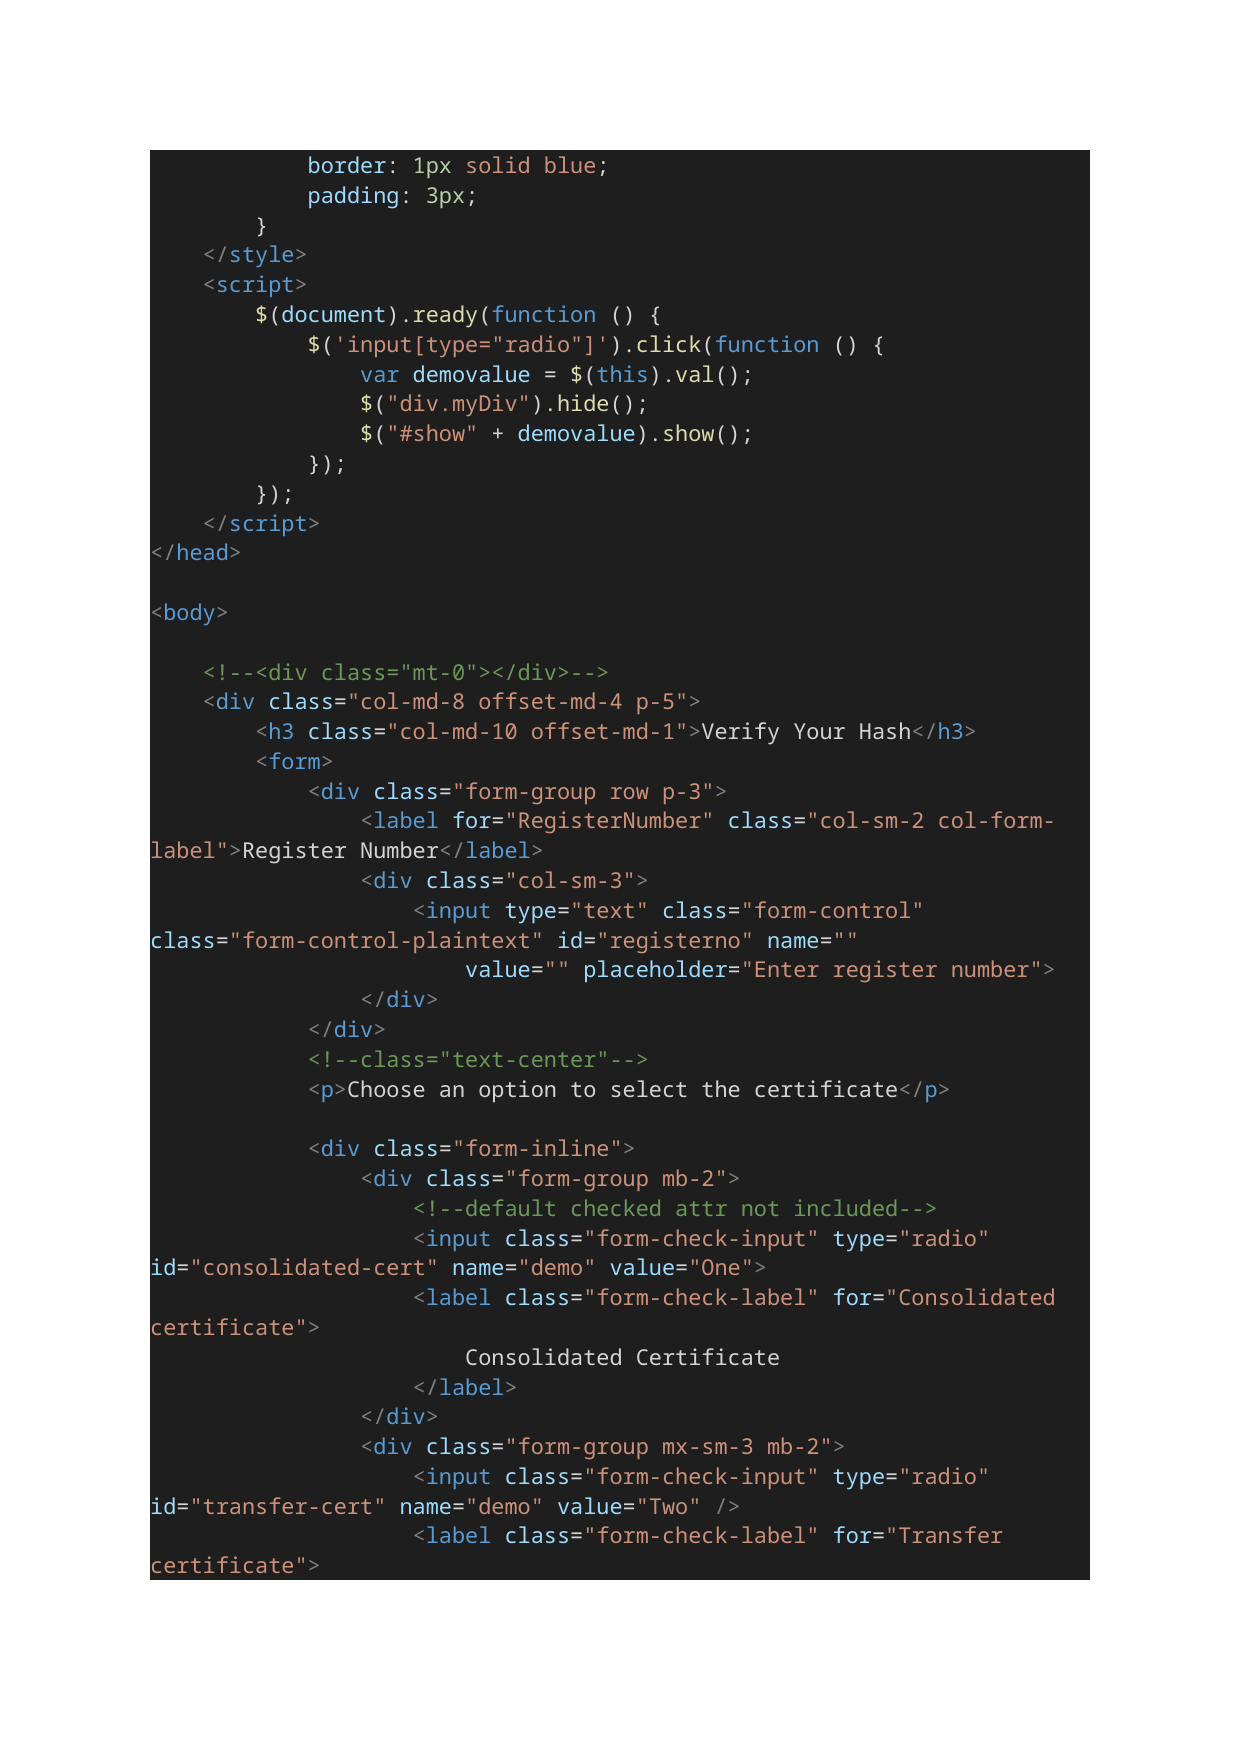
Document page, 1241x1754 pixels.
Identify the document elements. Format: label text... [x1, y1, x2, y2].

text <div class="col-sm-3"> [150, 865, 1090, 895]
text <input class="form-check-input" type="radio" id="consolidated-cert" name="demo" value="One"> [150, 1222, 1090, 1282]
text <script> [150, 269, 1090, 299]
text </head> [150, 537, 1090, 567]
text <div class="form-group mx-sm-3 mb-2"> [150, 1431, 1090, 1461]
text $("#show" + demovalue).show(); [150, 418, 1090, 448]
text <label class="form-check-label" for="Transfer certificate"> [150, 1520, 1090, 1580]
text value="" placeholder="Enter register number"> [150, 954, 1090, 984]
text }); [150, 478, 1090, 507]
text var demovalue = $(this).val(); [150, 358, 1090, 388]
text border: 1px solid blue; [150, 150, 1090, 180]
text <label class="form-check-label" for="Consolidated certificate"> [150, 1282, 1090, 1342]
text <div class="form-group mb-2"> [150, 1163, 1090, 1193]
text </style> [150, 239, 1090, 269]
text Consolidated Certificate [150, 1342, 1090, 1371]
text $(document).ready(function () { [150, 299, 1090, 329]
text </script> [150, 507, 1090, 537]
text </label> [150, 1371, 1090, 1401]
text <label for="RegisterNumber" class="col-sm-2 col-form-label">Register Number</label> [150, 805, 1090, 865]
text <div class="col-md-8 offset-md-4 p-5"> [150, 686, 1090, 716]
text <h3 class="col-md-10 offset-md-1">Verify Your Hash</h3> [150, 716, 1090, 746]
text <input class="form-check-input" type="radio" id="transfer-cert" name="demo" value="Two" /> [150, 1461, 1090, 1520]
text <input type="text" class="form-control" class="form-control-plaintext" id="registerno" name="" [150, 895, 1090, 954]
text <p>Choose an option to select the certificate</p> [150, 1073, 1090, 1103]
text <!--<div class="mt-0"></div>--> [150, 656, 1090, 686]
text <div class="form-inline"> [150, 1133, 1090, 1163]
text padding: 3px; [150, 180, 1090, 209]
text $('input[type="radio"]').click(function () { [150, 329, 1090, 358]
text } [150, 209, 1090, 239]
text </div> [150, 984, 1090, 1014]
text </div> [150, 1401, 1090, 1431]
text <form> [150, 746, 1090, 776]
text }); [150, 448, 1090, 478]
text </div> [150, 1014, 1090, 1044]
text <!--default checked attr not included--> [150, 1193, 1090, 1222]
text <!--class="text-center"--> [150, 1044, 1090, 1073]
text <body> [150, 597, 1090, 627]
text <div class="form-group row p-3"> [150, 776, 1090, 805]
text $("div.myDiv").hide(); [150, 388, 1090, 418]
